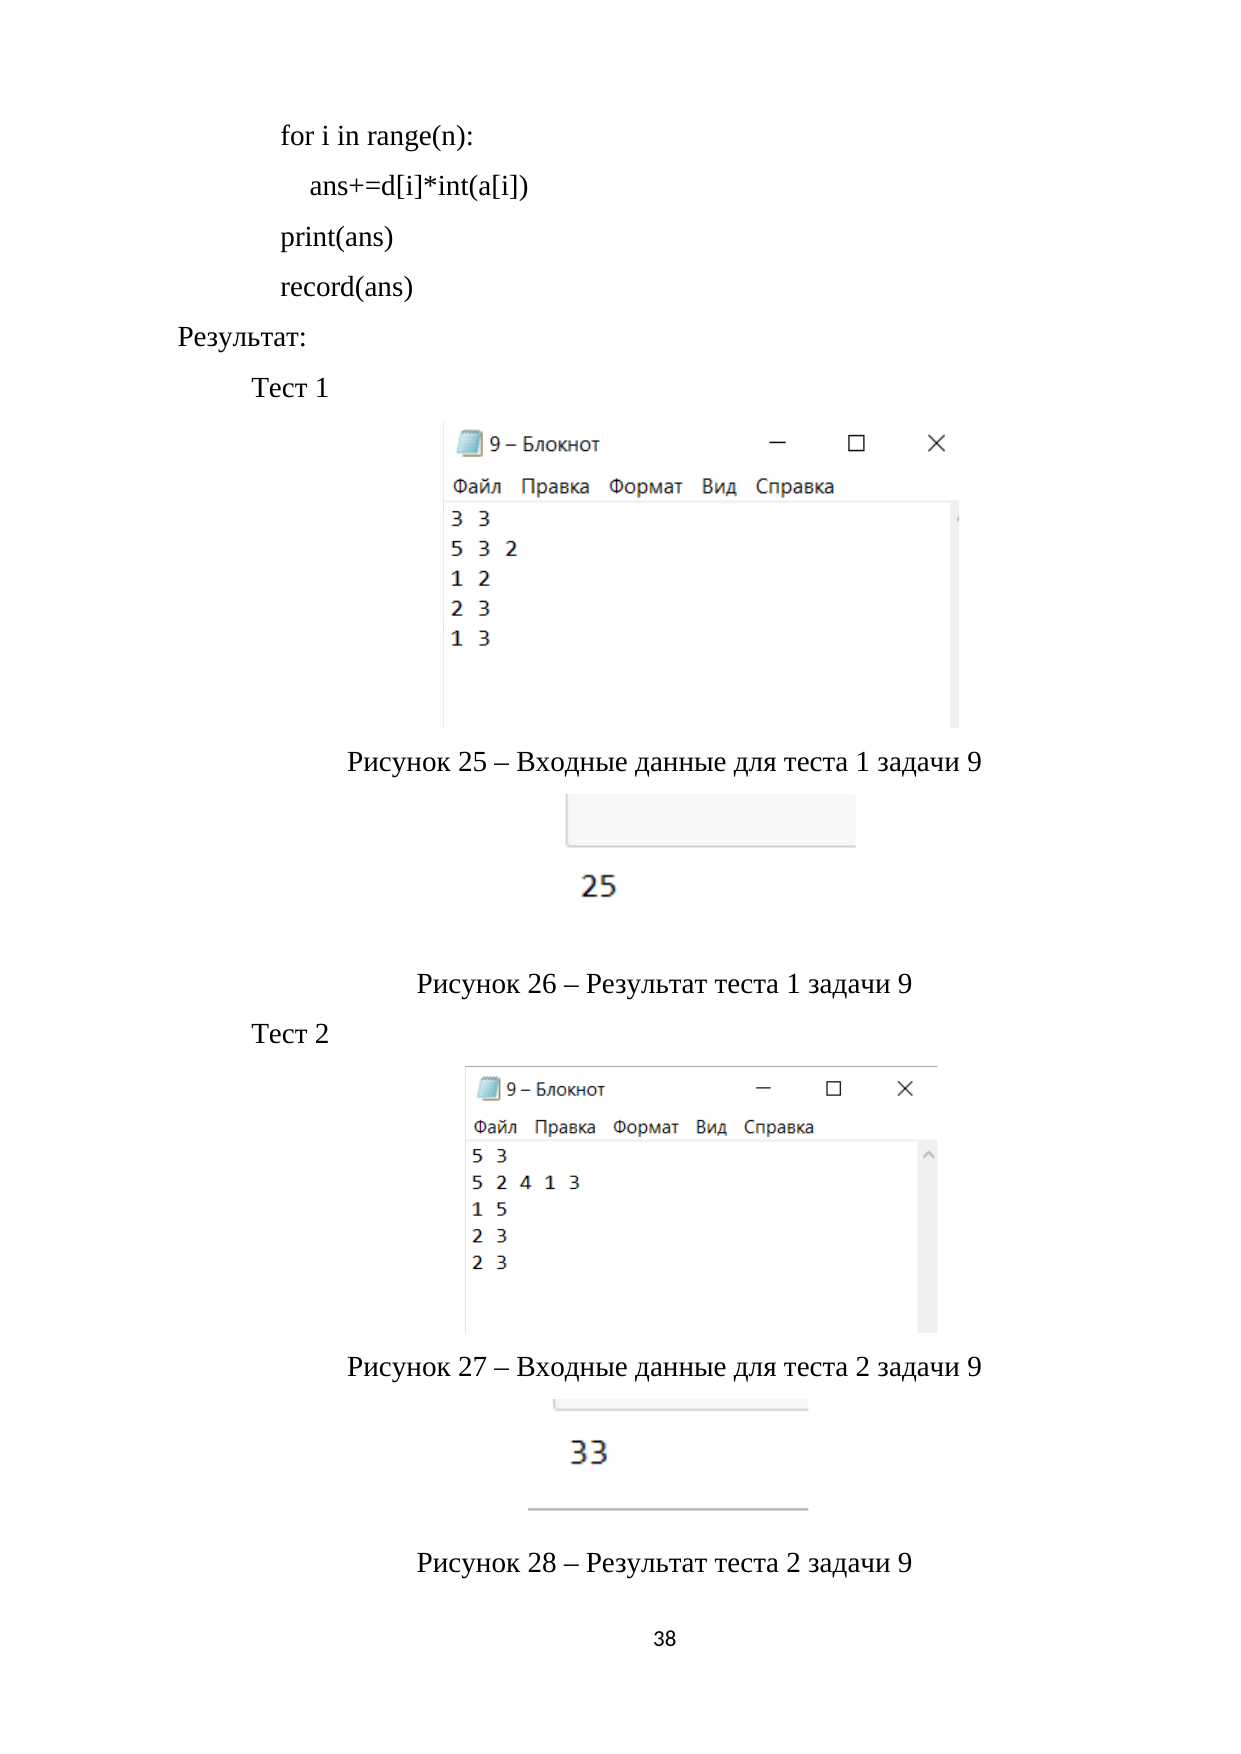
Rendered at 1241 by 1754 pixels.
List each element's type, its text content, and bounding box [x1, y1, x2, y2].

text Результат: [177, 319, 1152, 353]
text Тест 1 [177, 370, 1152, 403]
text print(ans) [177, 219, 1152, 252]
text Рисунок 27 – Входные данные для теста 2 задачи 9 [177, 1349, 1152, 1383]
picture [443, 420, 960, 728]
text Рисунок 28 – Результат теста 2 задачи 9 [177, 1545, 1152, 1578]
text record(ans) [177, 269, 1152, 303]
text for i in range(n): [177, 118, 1152, 152]
text Тест 2 [177, 1016, 1152, 1050]
text Рисунок 26 – Результат теста 1 задачи 9 [177, 966, 1152, 999]
picture [527, 1399, 809, 1529]
text ans+=d[i]*int(a[i]) [177, 168, 1152, 202]
picture [465, 1066, 938, 1333]
picture [480, 794, 856, 950]
text Рисунок 25 – Входные данные для теста 1 задачи 9 [177, 744, 1152, 778]
